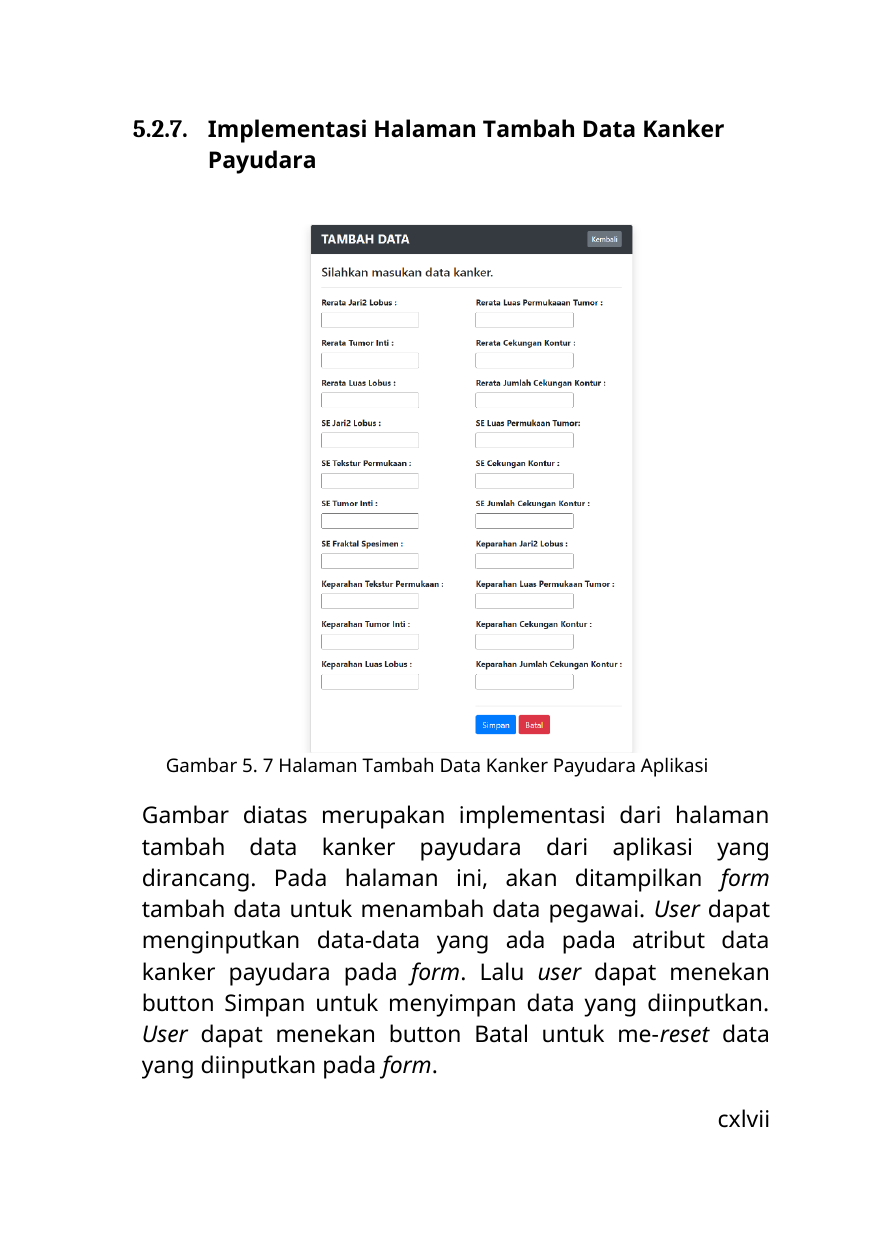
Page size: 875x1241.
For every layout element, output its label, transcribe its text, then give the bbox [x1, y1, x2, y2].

picture [141, 224, 809, 753]
subtitle Implementasi Halaman Tambah Data Kanker Payudara [133, 112, 770, 175]
list Gambar diatas merupakan implementasi dari halaman tambah data kanker payudara dari aplikasi yang dirancang. Pada halaman ini, akan ditampilkan form tambah data untuk menambah data pegawai. User dapat menginputkan data-data yang ada pada atribut data kanker payudara pada form. Lalu user dapat menekan button Simpan untuk menyimpan data yang diinputkan. User dapat menekan button Batal untuk me-reset data yang diinputkan pada form. [142, 799, 770, 1080]
